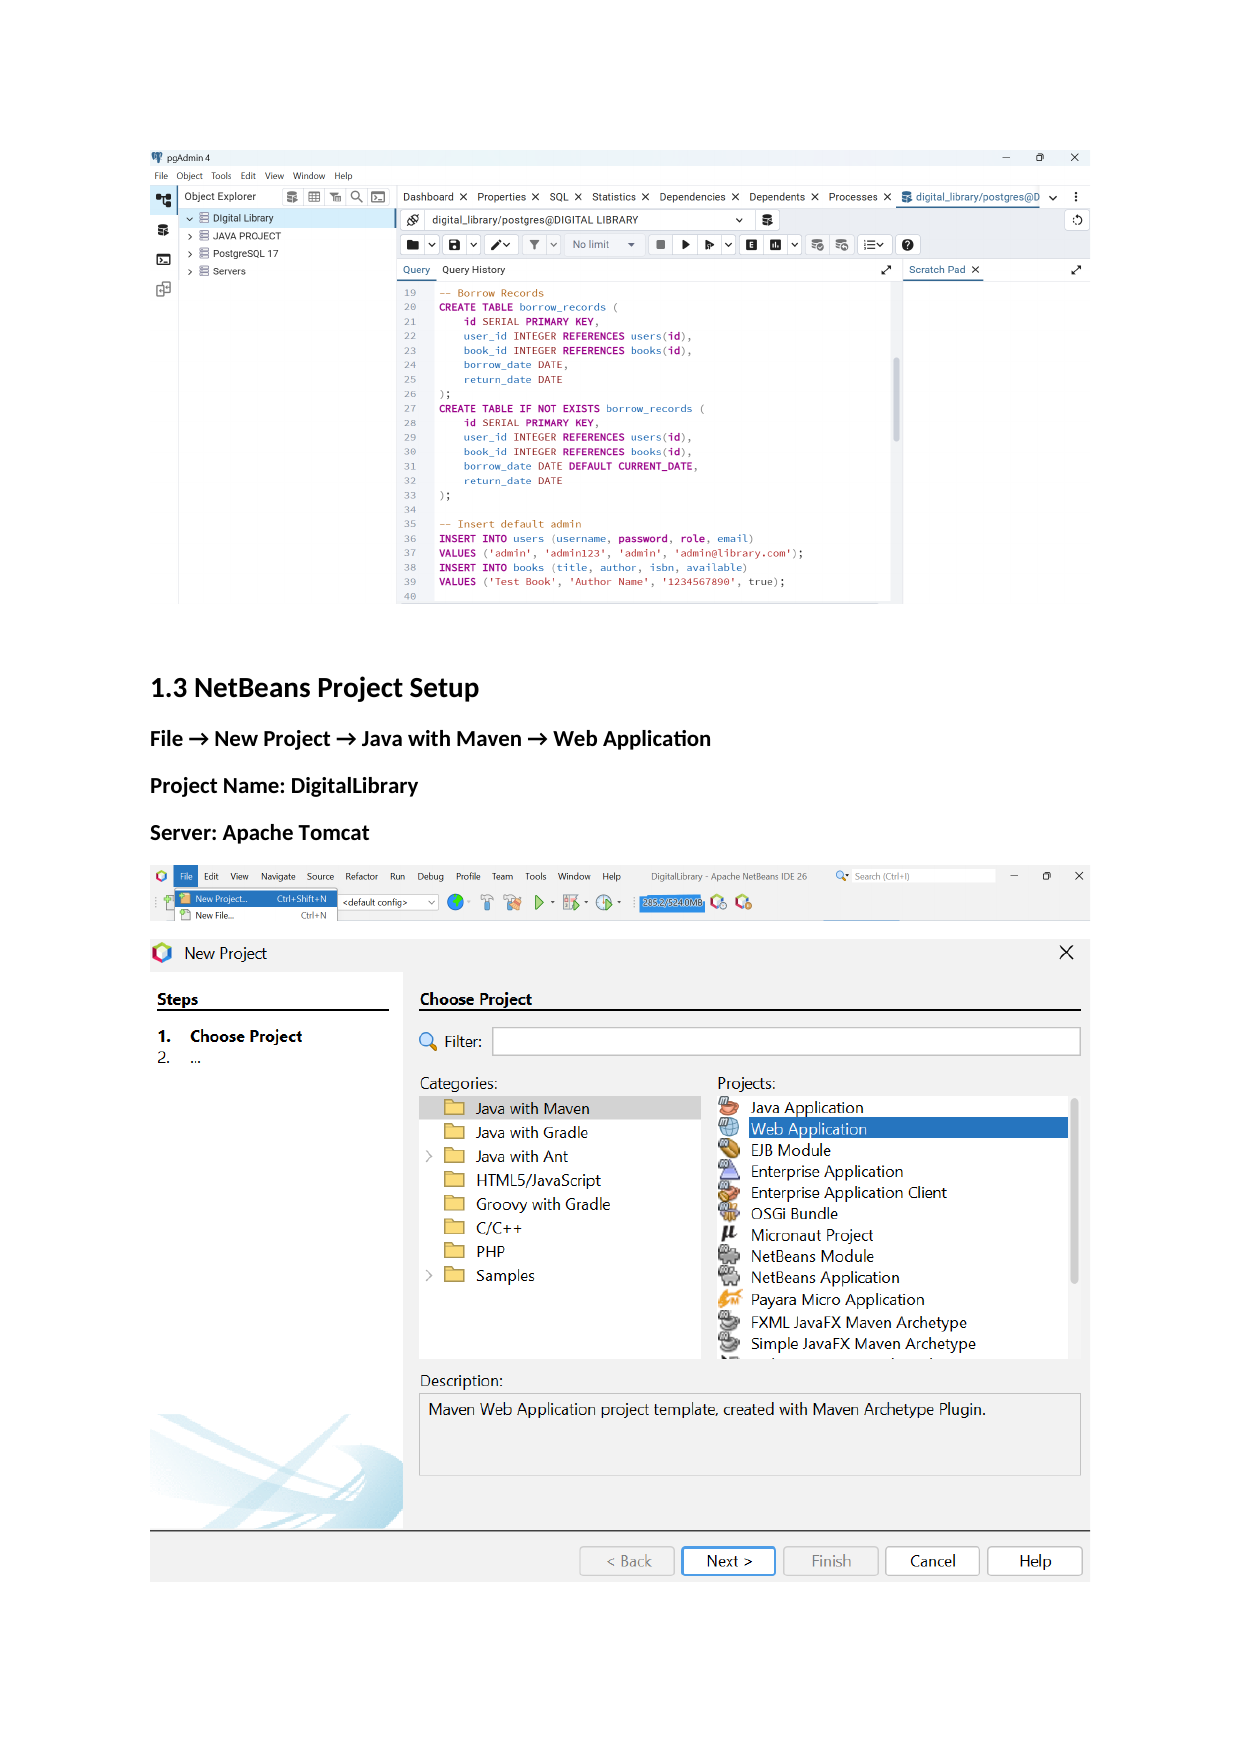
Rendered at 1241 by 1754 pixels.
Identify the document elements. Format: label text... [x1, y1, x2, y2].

picture [150, 939, 1091, 1582]
text Project Name: DigitalLibrary [150, 771, 1090, 799]
text File → New Project → Java with Maven → Web Application [150, 724, 1090, 752]
text 1.3 NetBeans Project Setup [150, 669, 1090, 705]
text Server: Apache Tomcat [150, 818, 1090, 846]
picture [150, 150, 1091, 604]
picture [150, 865, 1091, 921]
